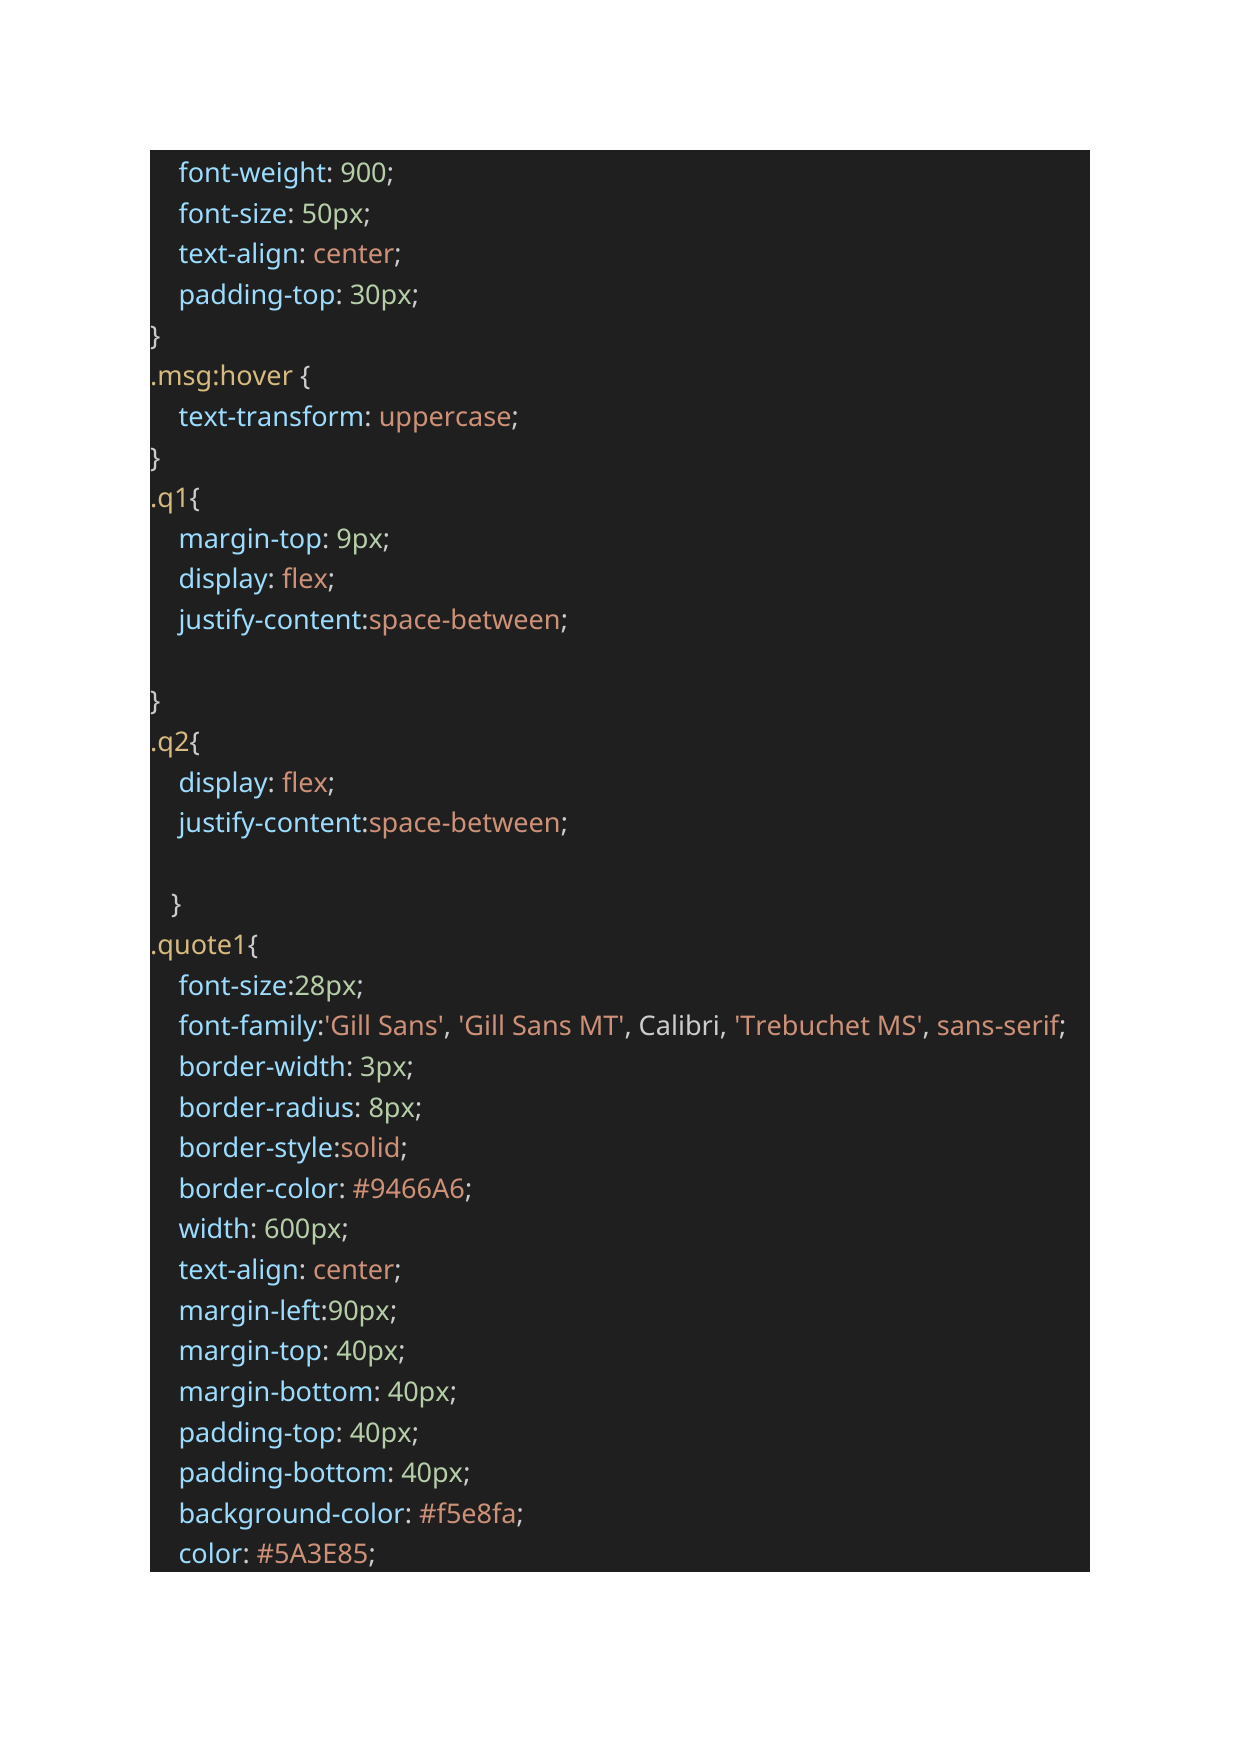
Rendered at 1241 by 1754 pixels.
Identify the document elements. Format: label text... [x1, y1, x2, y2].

text width: 600px; [150, 1206, 1090, 1247]
text .quote1{ [150, 922, 1090, 962]
text display: flex; [150, 556, 1090, 597]
text } [150, 434, 1090, 475]
text text-transform: uppercase; [150, 394, 1090, 434]
text background-color: #f5e8fa; [150, 1491, 1090, 1531]
text font-size:28px; [150, 962, 1090, 1003]
text } [150, 881, 1090, 922]
text font-size: 50px; [150, 191, 1090, 231]
text color: #5A3E85; [150, 1531, 1090, 1572]
text border-style:solid; [150, 1125, 1090, 1166]
text padding-top: 30px; [150, 272, 1090, 312]
text } [150, 312, 1090, 353]
text justify-content:space-between; [150, 597, 1090, 637]
text margin-top: 9px; [150, 516, 1090, 556]
text font-weight: 900; [150, 150, 1090, 191]
text border-radius: 8px; [150, 1084, 1090, 1125]
text } [150, 678, 1090, 719]
text margin-top: 40px; [150, 1328, 1090, 1369]
text justify-content:space-between; [150, 800, 1090, 841]
text padding-top: 40px; [150, 1409, 1090, 1450]
text .q1{ [150, 475, 1090, 516]
text padding-bottom: 40px; [150, 1450, 1090, 1491]
text .q2{ [150, 719, 1090, 759]
text display: flex; [150, 759, 1090, 800]
text font-family:'Gill Sans', 'Gill Sans MT', Calibri, 'Trebuchet MS', sans-serif; [150, 1003, 1090, 1044]
text margin-bottom: 40px; [150, 1369, 1090, 1409]
text border-width: 3px; [150, 1044, 1090, 1084]
text margin-left:90px; [150, 1287, 1090, 1328]
text .msg:hover { [150, 353, 1090, 394]
text text-align: center; [150, 231, 1090, 272]
text border-color: #9466A6; [150, 1166, 1090, 1206]
text text-align: center; [150, 1247, 1090, 1287]
